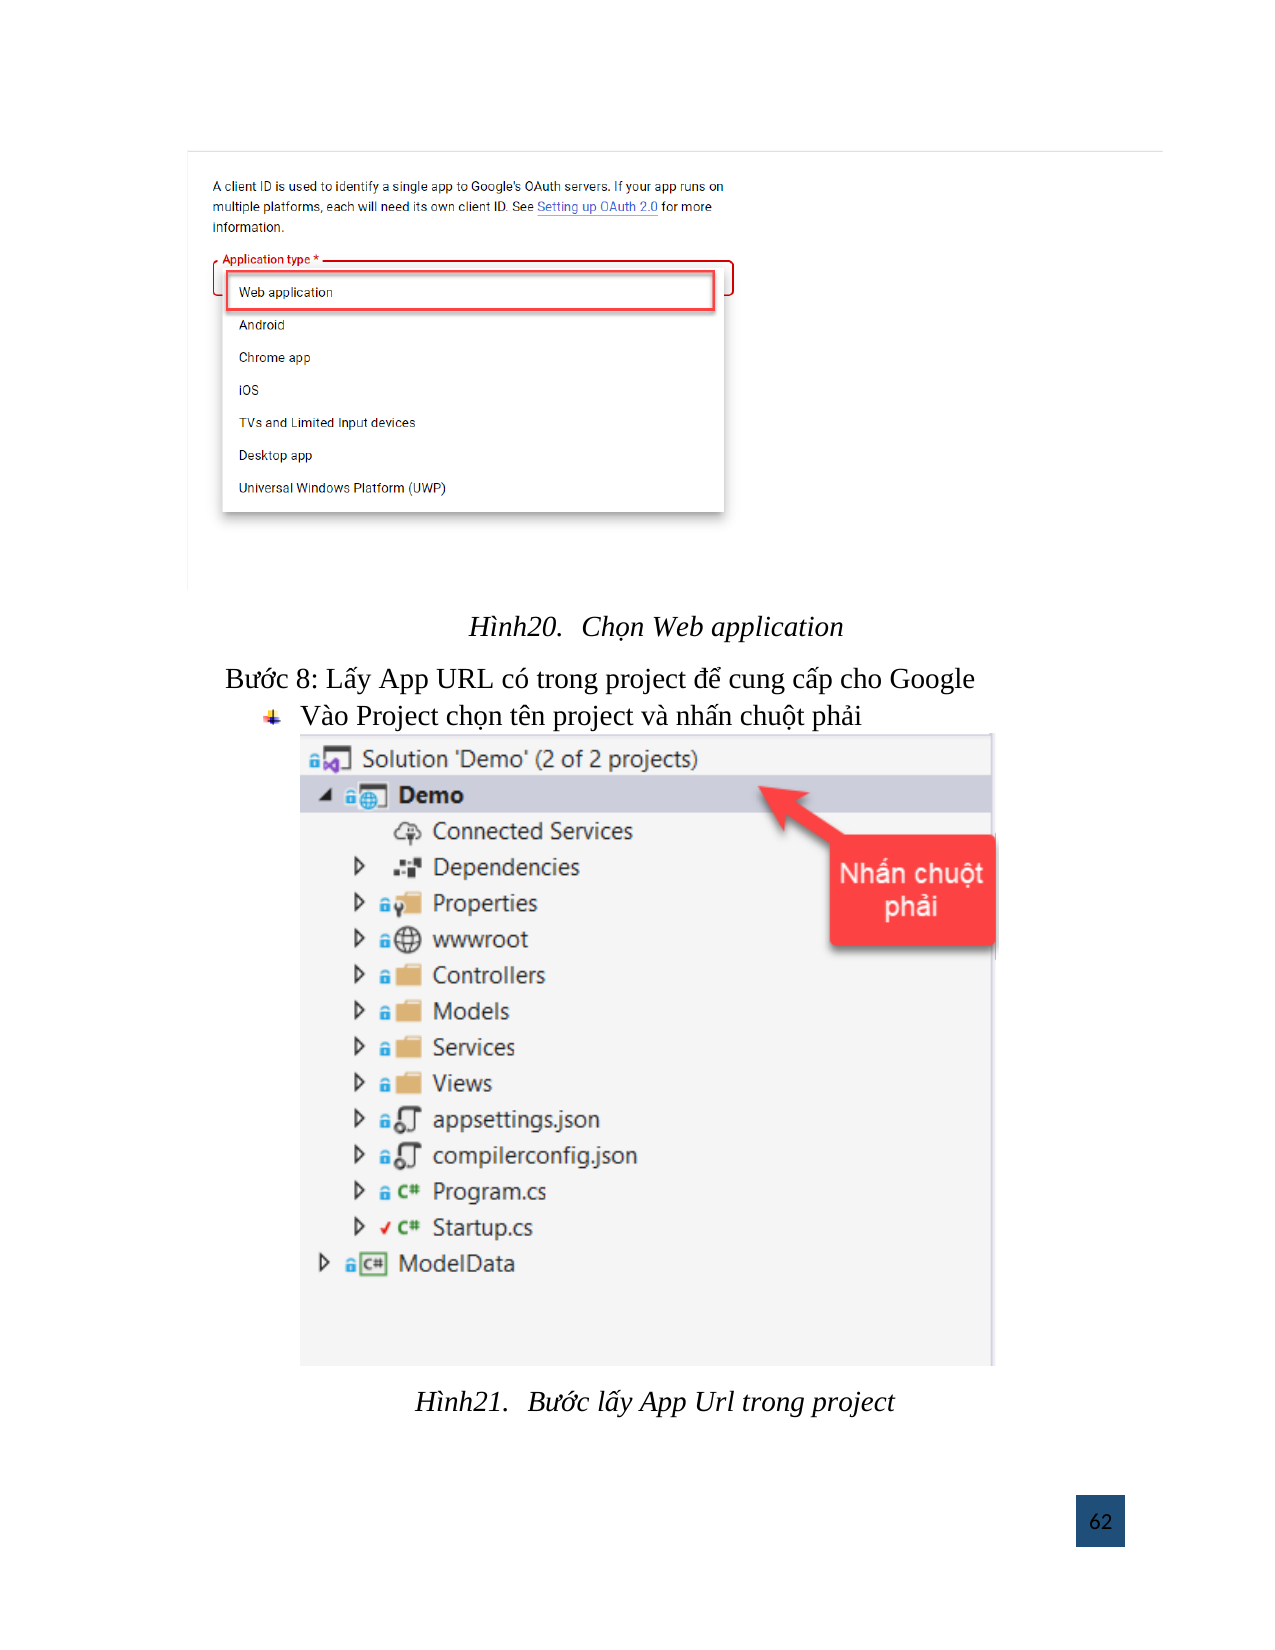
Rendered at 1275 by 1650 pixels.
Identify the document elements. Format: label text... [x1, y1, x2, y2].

list Vào Project chọn tên project và nhấn chuột phải [262, 698, 1125, 731]
picture [263, 708, 281, 725]
picture [187, 150, 1163, 590]
text Chọn Web application [187, 609, 1125, 642]
list Bước 8: Lấy App URL có trong project để cung cấp cho Google [225, 662, 1125, 695]
text Bước lấy App Url trong project [187, 1384, 1125, 1417]
picture [300, 733, 999, 1366]
